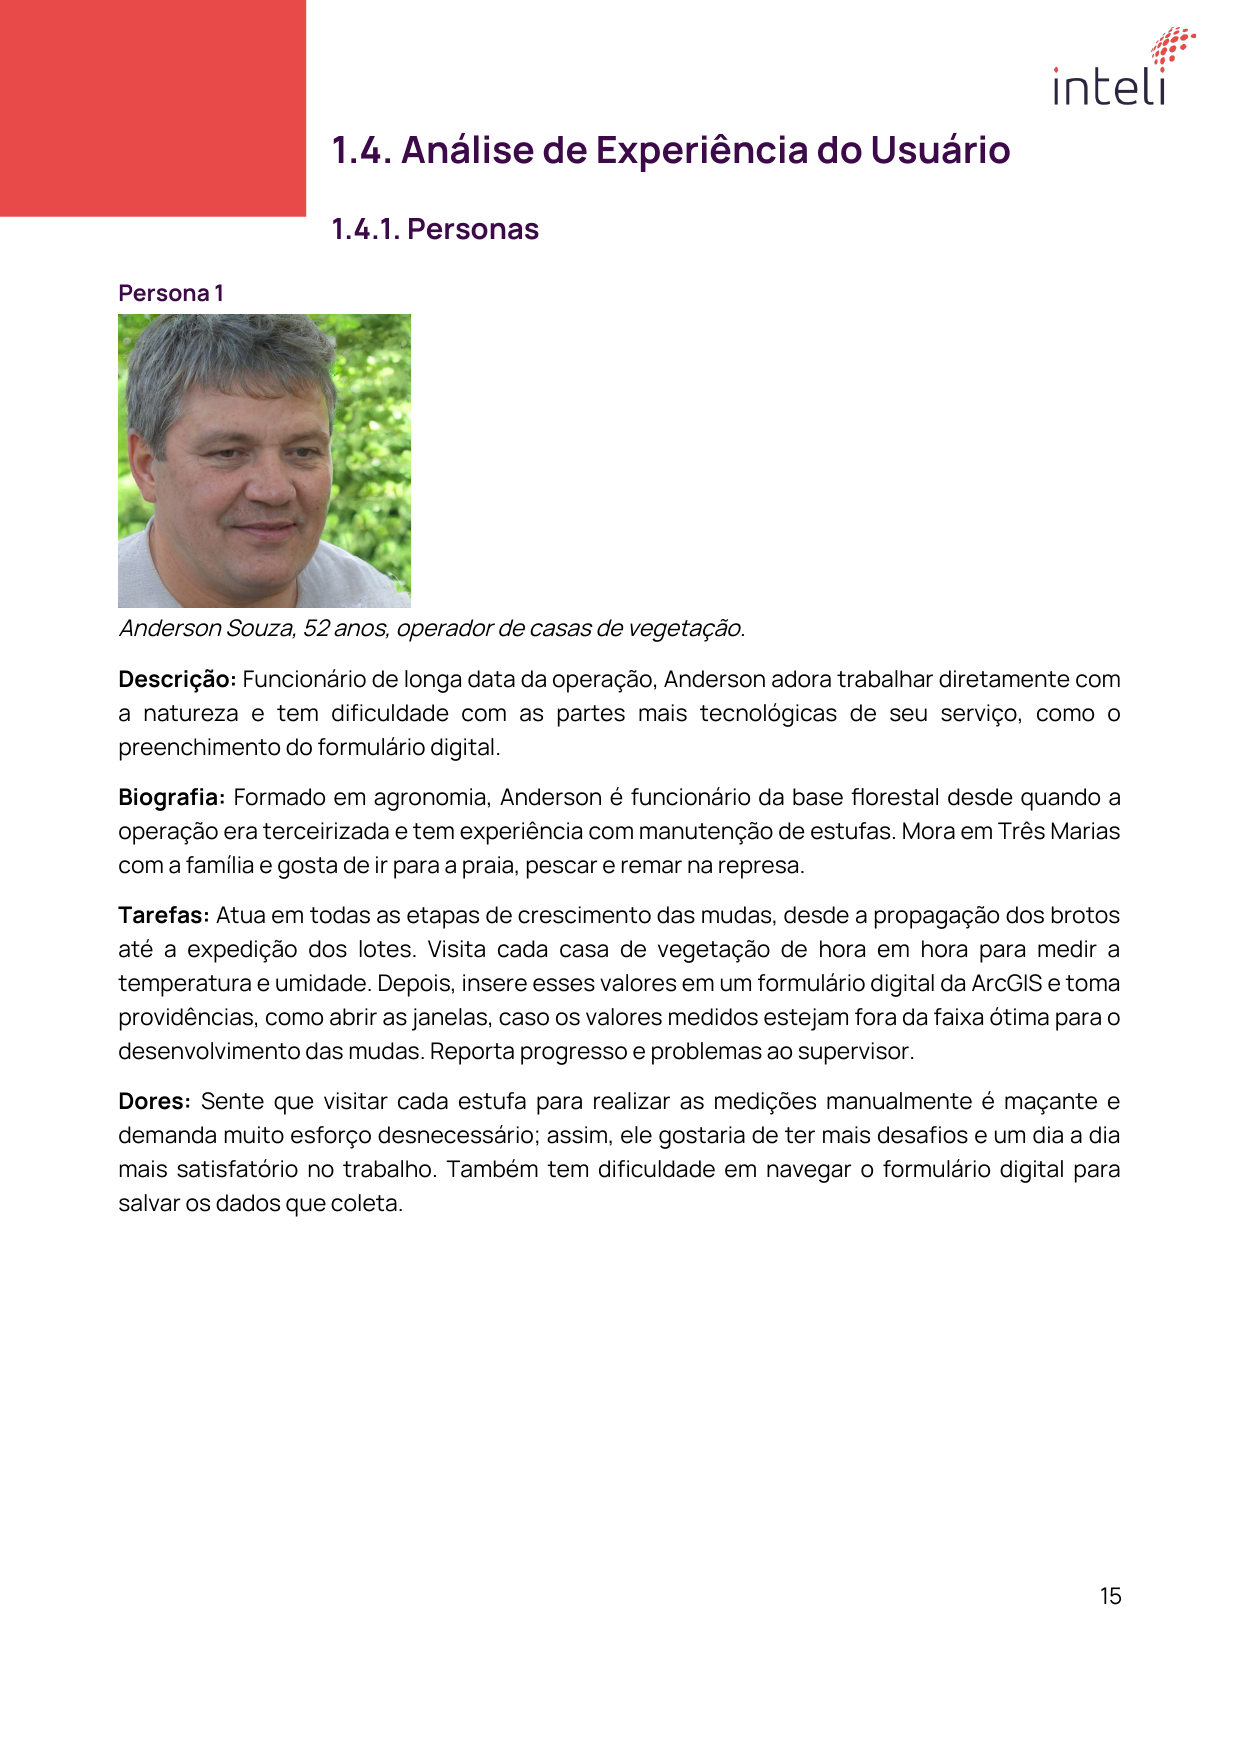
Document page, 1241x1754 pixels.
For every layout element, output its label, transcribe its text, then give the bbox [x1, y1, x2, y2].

subtitle 1.4.1. Personas [118, 208, 1122, 248]
text Biografia: Formado em agronomia, Anderson é funcionário da base florestal desde quando a operação era terceirizada e tem experiência com manutenção de estufas. Mora em Três Marias com a família e gosta de ir para a praia, pescar e remar na represa. [118, 781, 1122, 880]
text Descrição: Funcionário de longa data da operação, Anderson adora trabalhar diretamente com a natureza e tem dificuldade com as partes mais tecnológicas de seu serviço, como o preenchimento do formulário digital. [118, 663, 1122, 762]
picture [118, 314, 412, 608]
subtitle Persona 1 [118, 276, 1122, 308]
text Anderson Souza, 52 anos, operador de casas de vegetação. [118, 612, 1122, 643]
subtitle 1.4. Análise de Experiência do Usuário [118, 124, 1122, 175]
picture [1054, 27, 1197, 105]
text Tarefas: Atua em todas as etapas de crescimento das mudas, desde a propagação dos brotos até a expedição dos lotes. Visita cada casa de vegetação de hora em hora para medir a temperatura e umidade. Depois, insere esses valores em um formulário digital da ArcGIS e toma providências, como abrir as janelas, caso os valores medidos estejam fora da faixa ótima para o desenvolvimento das mudas. Reporta progresso e problemas ao supervisor. [118, 899, 1122, 1066]
picture [0, 0, 307, 217]
text Dores: Sente que visitar cada estufa para realizar as medições manualmente é maçante e demanda muito esforço desnecessário; assim, ele gostaria de ter mais desafios e um dia a dia mais satisfatório no trabalho. Também tem dificuldade em navegar o formulário digital para salvar os dados que coleta. [118, 1085, 1122, 1218]
